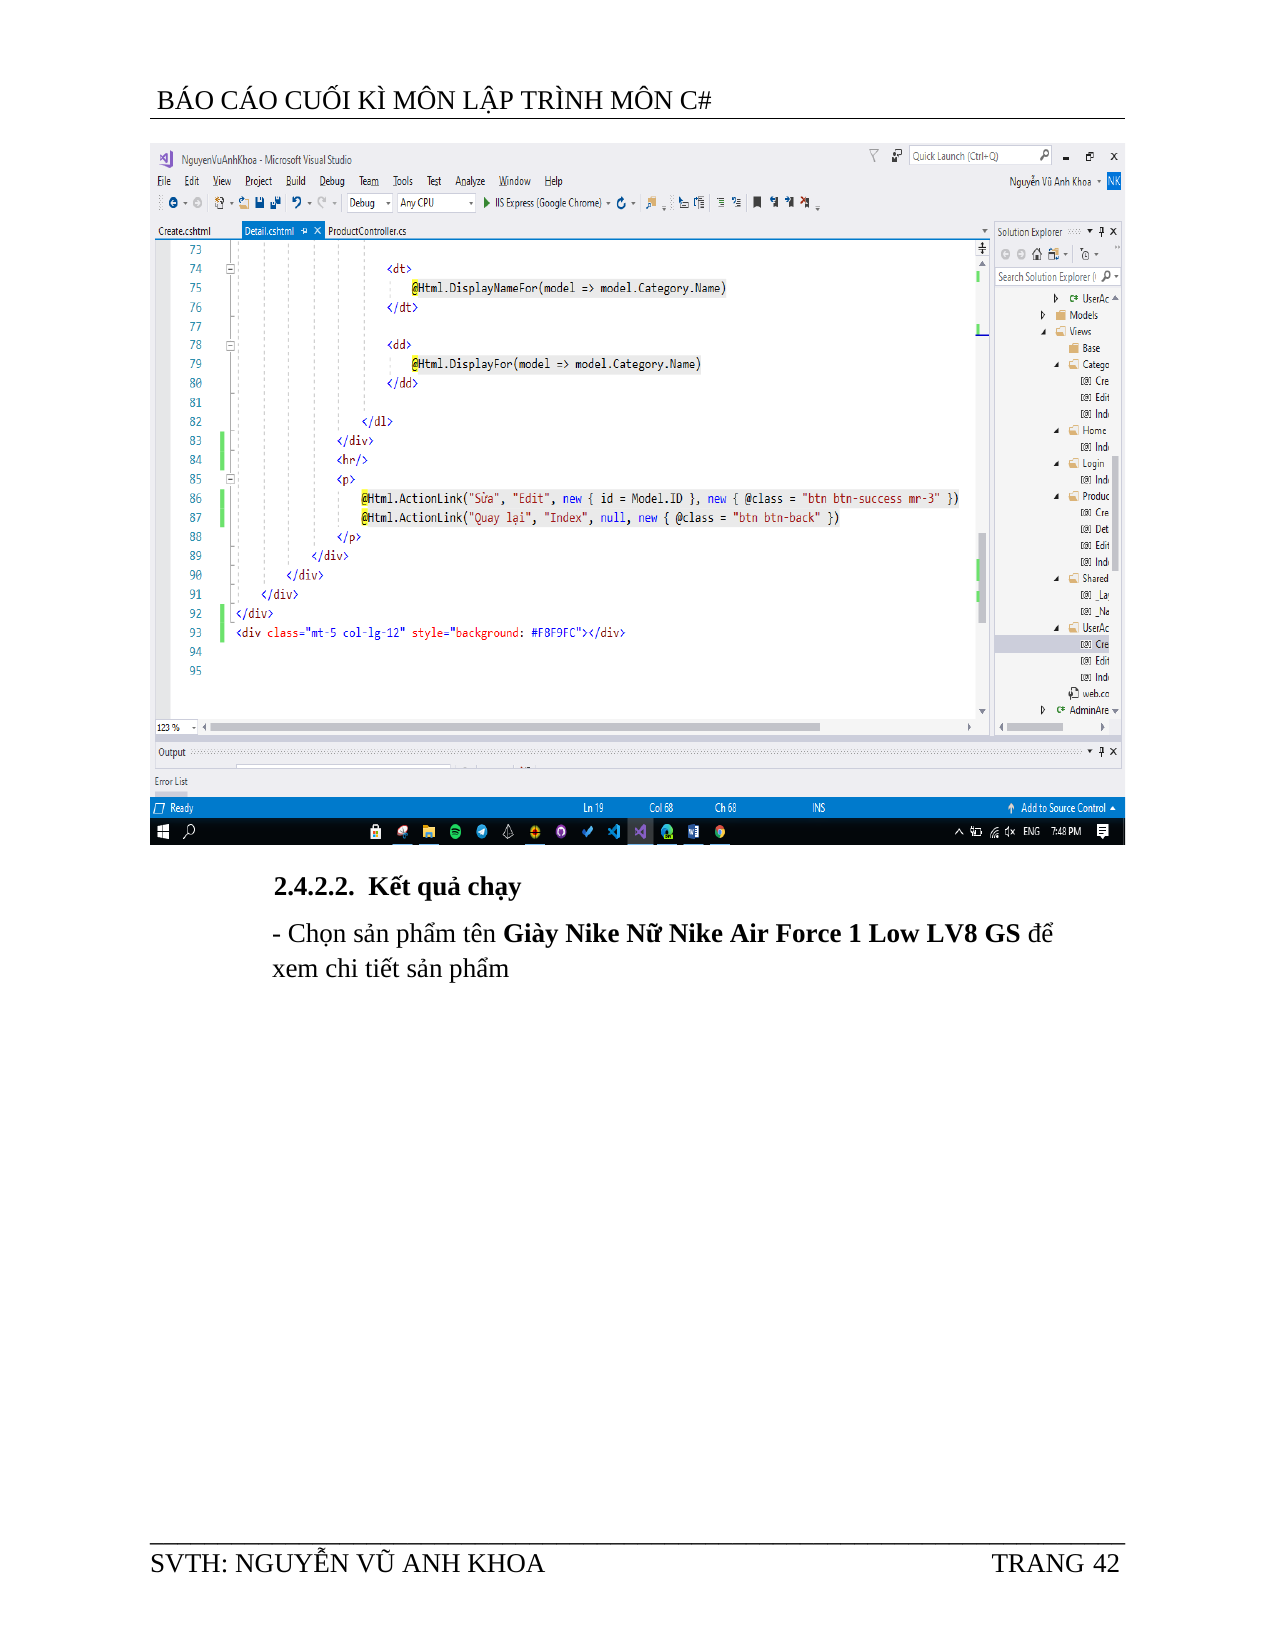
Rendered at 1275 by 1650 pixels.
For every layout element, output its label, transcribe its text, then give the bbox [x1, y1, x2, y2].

text - Chọn sản phẩm tên Giày Nike Nữ Nike Air Force 1 Low LV8 GS để xem chi tiết sản phẩm [272, 917, 1078, 984]
picture [150, 143, 1125, 845]
subtitle 2.4.2.2. Kết quả chạy [150, 870, 1125, 901]
